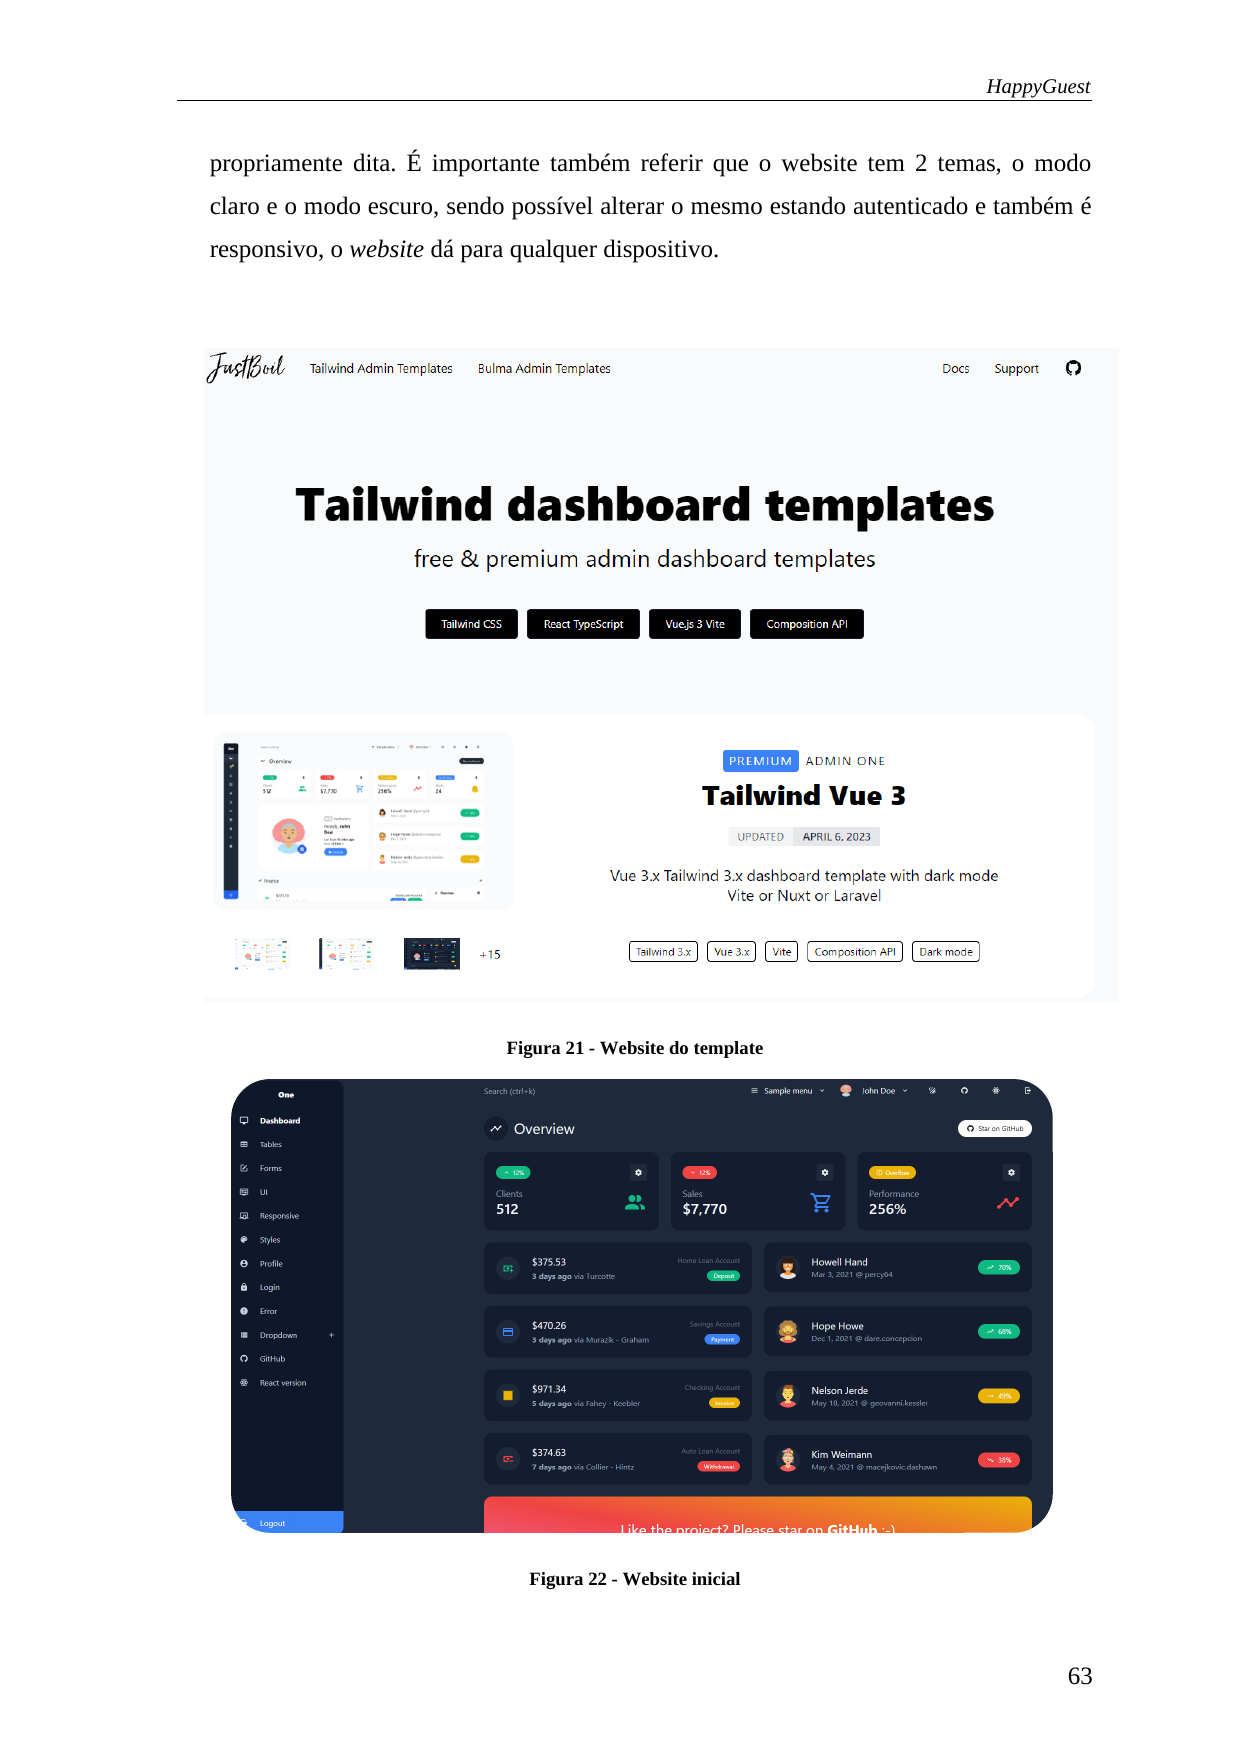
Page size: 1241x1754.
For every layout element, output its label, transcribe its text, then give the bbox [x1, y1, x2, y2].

picture [231, 1079, 1053, 1533]
text Figura 21 - Website do template [177, 1037, 1092, 1058]
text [209, 148, 1092, 263]
picture [203, 348, 1119, 1002]
text Figura 22 - Website inicial [177, 1568, 1092, 1590]
